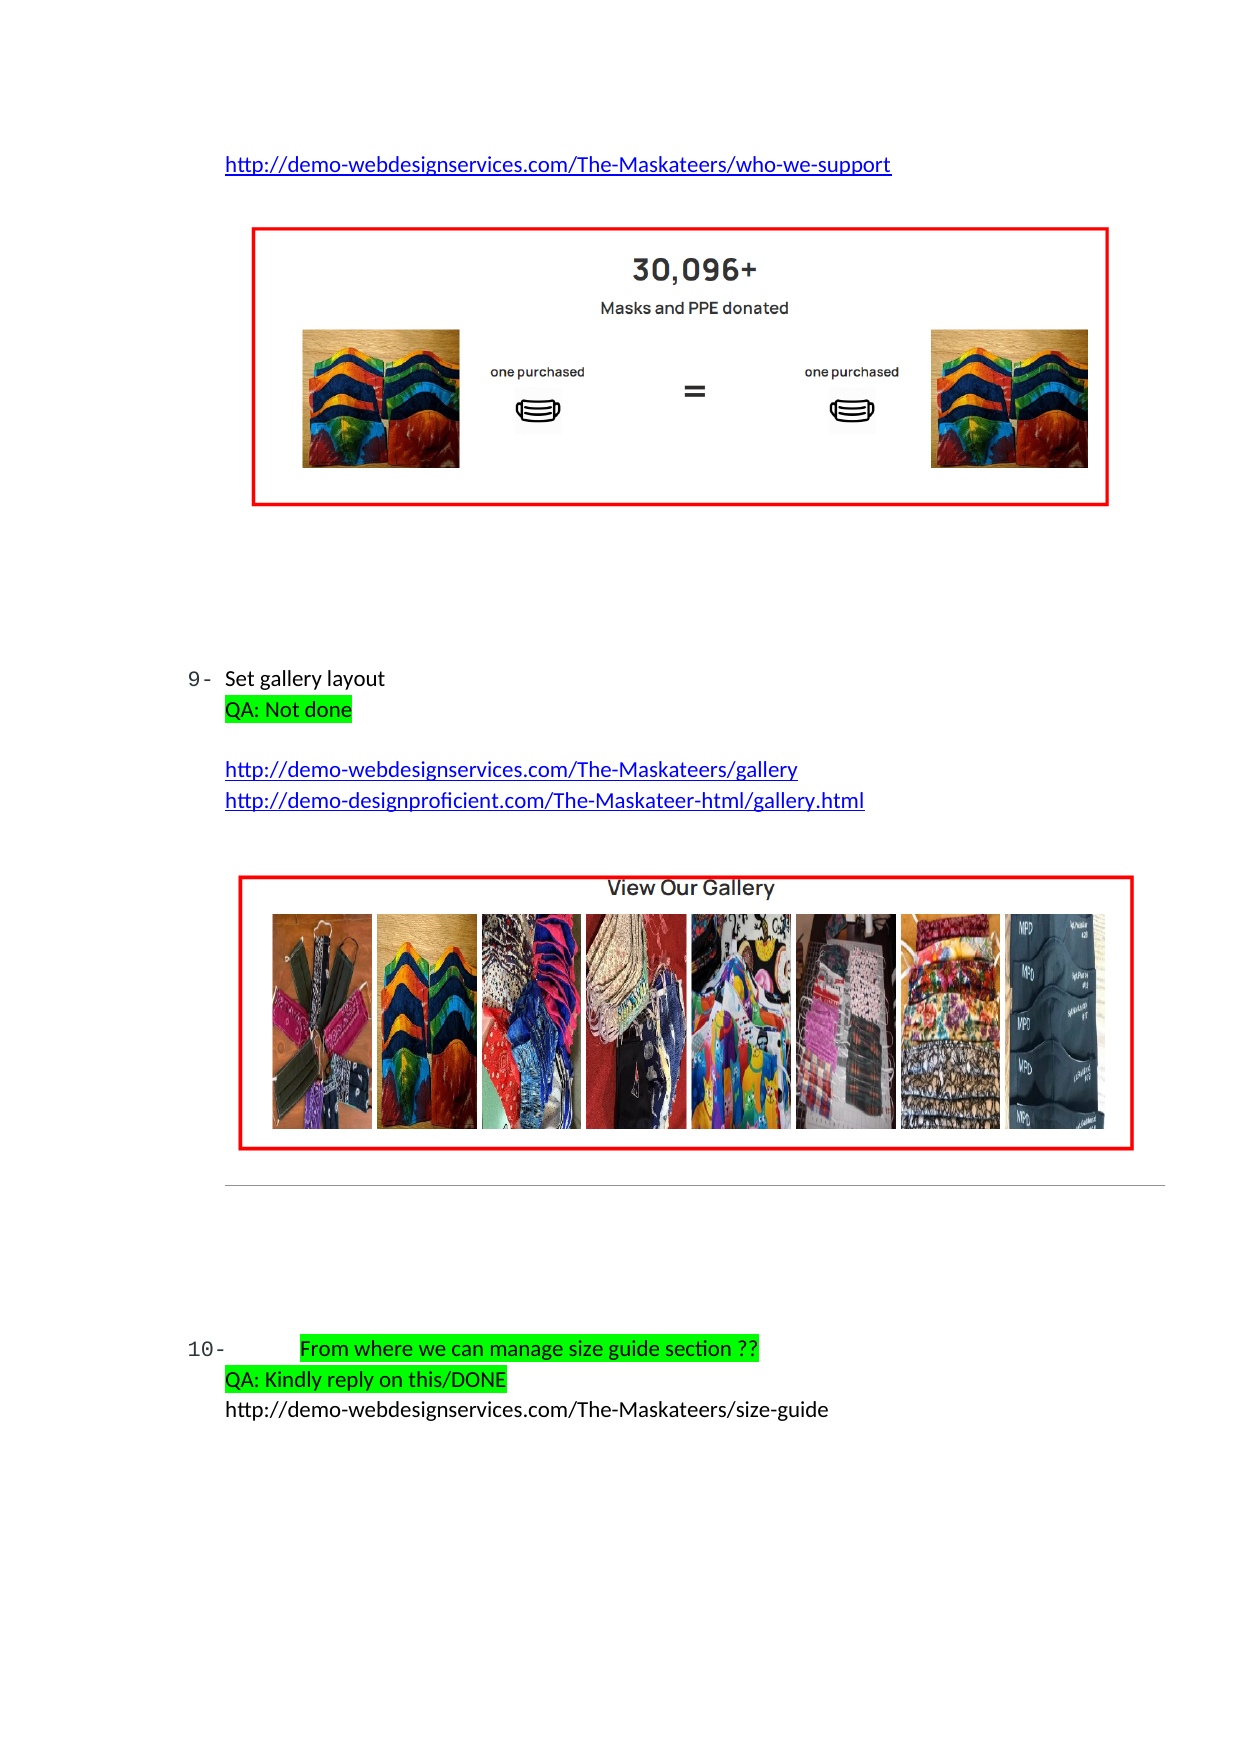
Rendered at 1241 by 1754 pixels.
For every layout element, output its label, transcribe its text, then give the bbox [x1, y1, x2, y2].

picture [225, 846, 1166, 1192]
picture [225, 210, 1166, 538]
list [225, 150, 1090, 210]
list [187, 1334, 1090, 1423]
